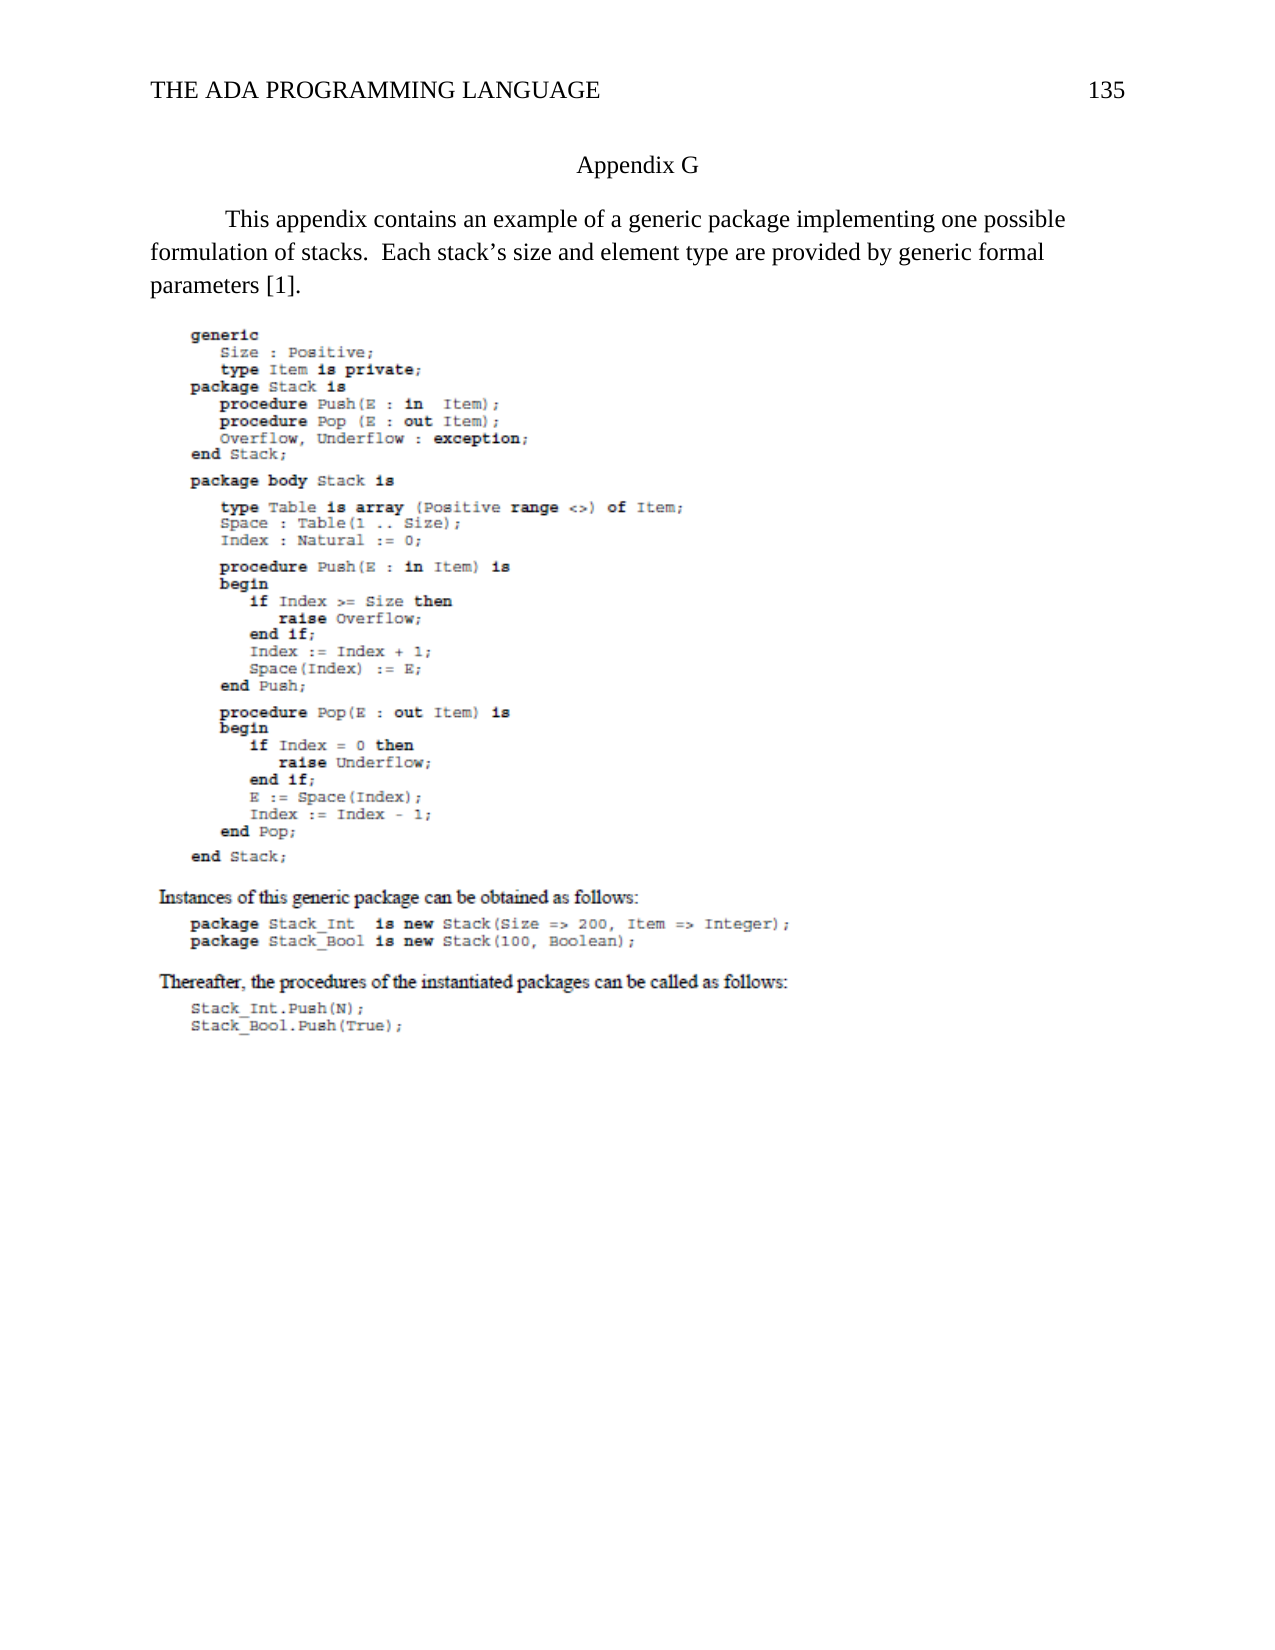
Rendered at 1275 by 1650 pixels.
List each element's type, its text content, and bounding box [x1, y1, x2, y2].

text This appendix contains an example of a generic package implementing one possible formulation of stacks. Each stack’s size and element type are provided by generic formal parameters [1]. [150, 204, 1125, 299]
picture [150, 323, 835, 1073]
text Appendix G [150, 150, 1125, 179]
